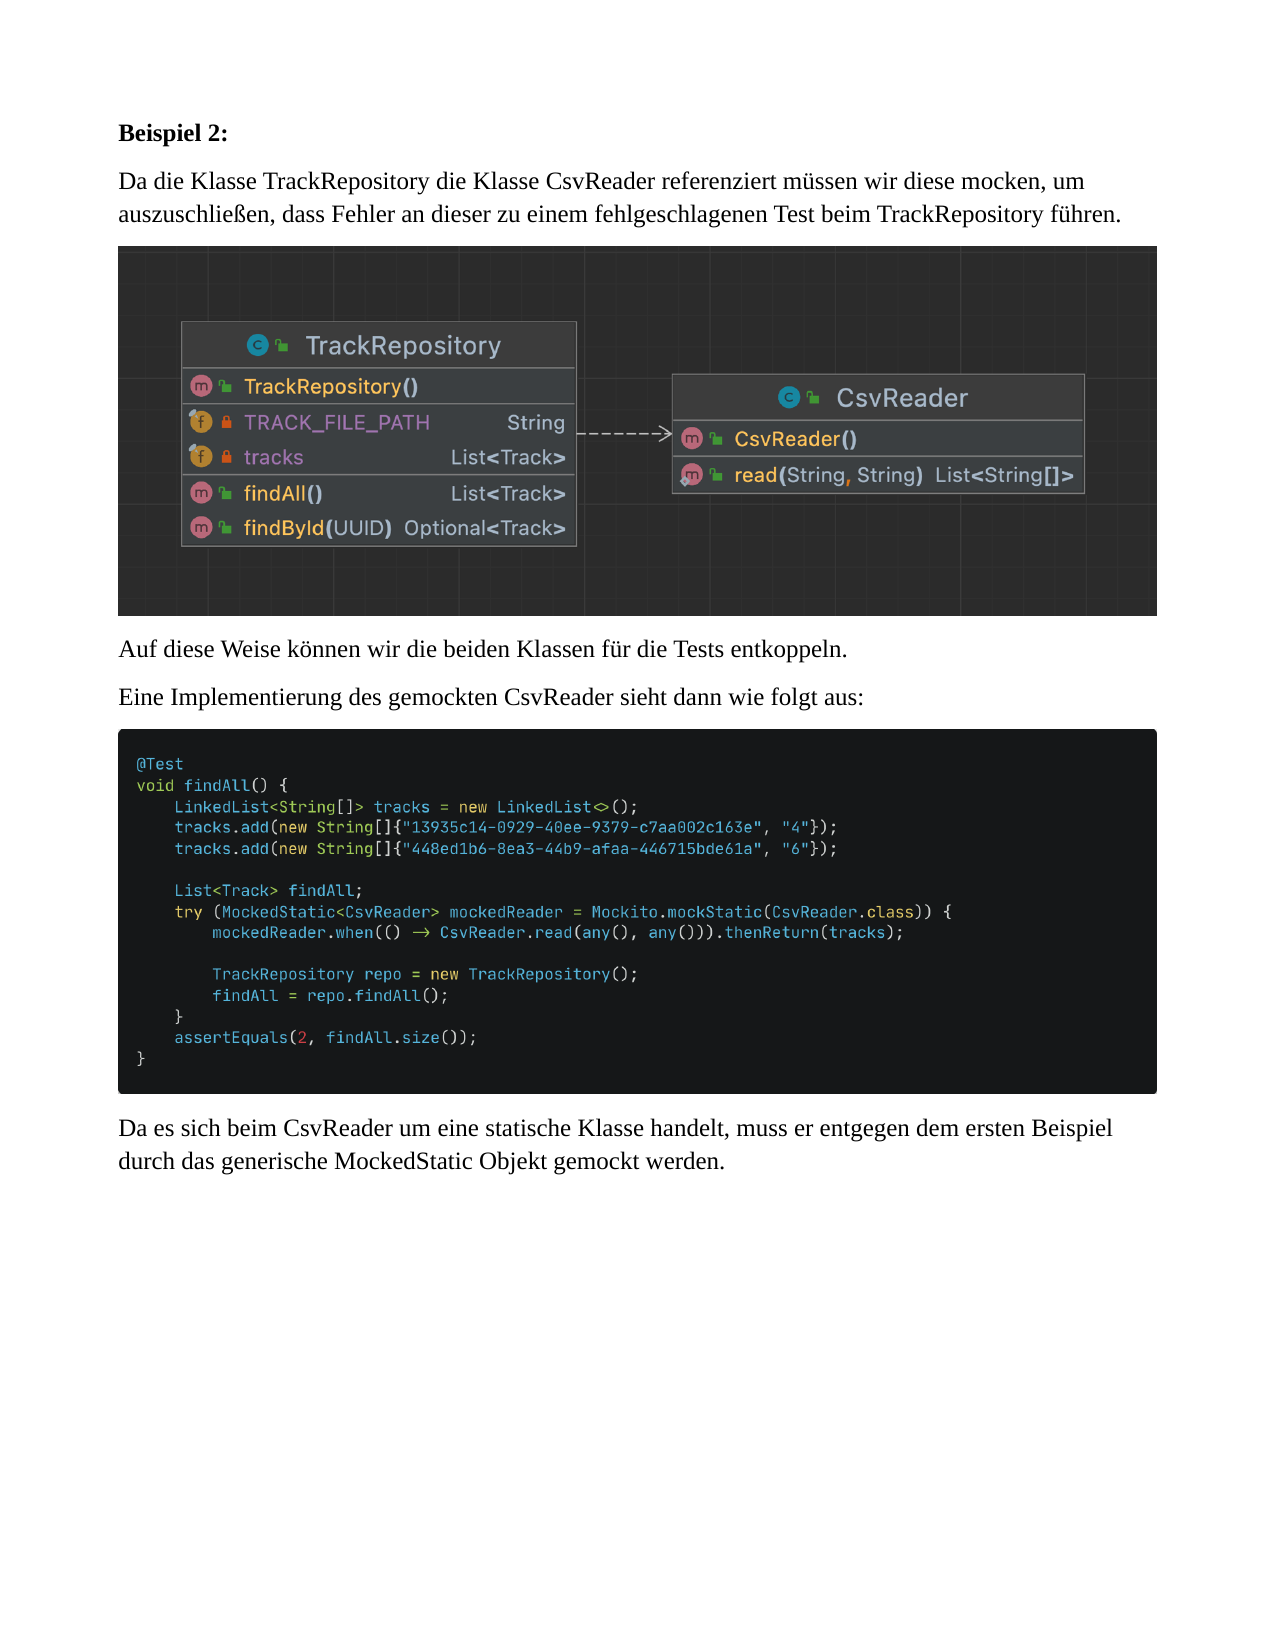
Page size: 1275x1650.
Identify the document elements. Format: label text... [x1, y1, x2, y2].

text Beispiel 2: [118, 118, 1157, 147]
picture [118, 729, 1157, 1094]
text Da es sich beim CsvReader um eine statische Klasse handelt, muss er entgegen dem ersten Beispiel durch das generische MockedStatic Objekt gemockt werden. [118, 1113, 1157, 1174]
picture [118, 246, 1157, 616]
text Eine Implementierung des gemockten CsvReader sieht dann wie folgt aus: [118, 682, 1157, 710]
text Auf diese Weise können wir die beiden Klassen für die Tests entkoppeln. [118, 634, 1157, 663]
text Da die Klasse TrackRepository die Klasse CsvReader referenziert müssen wir diese mocken, um auszuschließen, dass Fehler an dieser zu einem fehlgeschlagenen Test beim TrackRepository führen. [118, 166, 1157, 227]
